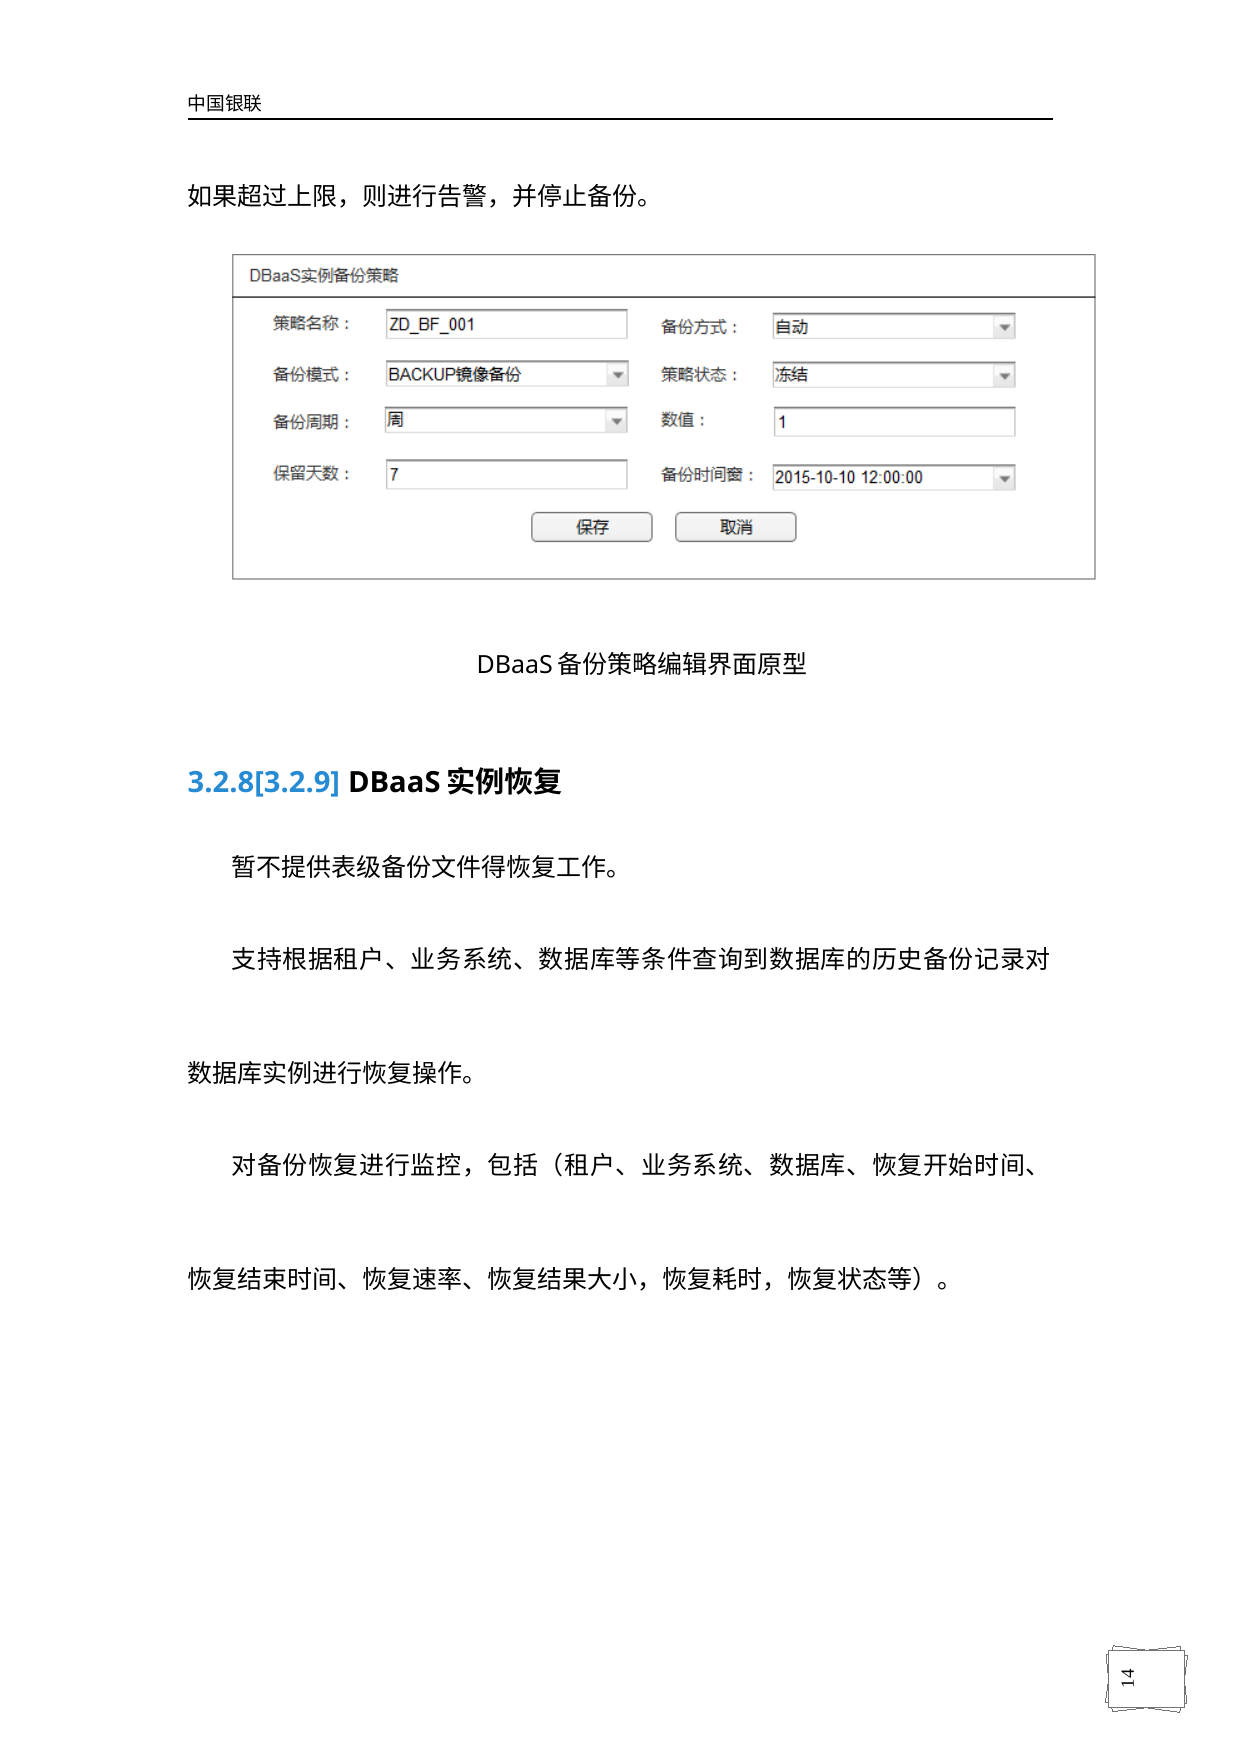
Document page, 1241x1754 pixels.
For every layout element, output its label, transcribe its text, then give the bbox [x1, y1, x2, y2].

text 暂不提供表级备份文件得恢复工作。 [187, 833, 1053, 898]
text 对备份恢复进行监控，包括（租户、业务系统、数据库、恢复开始时间、恢复结束时间、恢复速率、恢复结果大小，恢复耗时，恢复状态等）。 [187, 1131, 1053, 1310]
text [187, 162, 1053, 227]
list DBaaS实例恢复 [187, 748, 1053, 813]
picture [231, 254, 1097, 581]
text 支持根据租户、业务系统、数据库等条件查询到数据库的历史备份记录对数据库实例进行恢复操作。 [187, 926, 1053, 1104]
text DBaaS备份策略编辑界面原型 [187, 631, 1053, 696]
